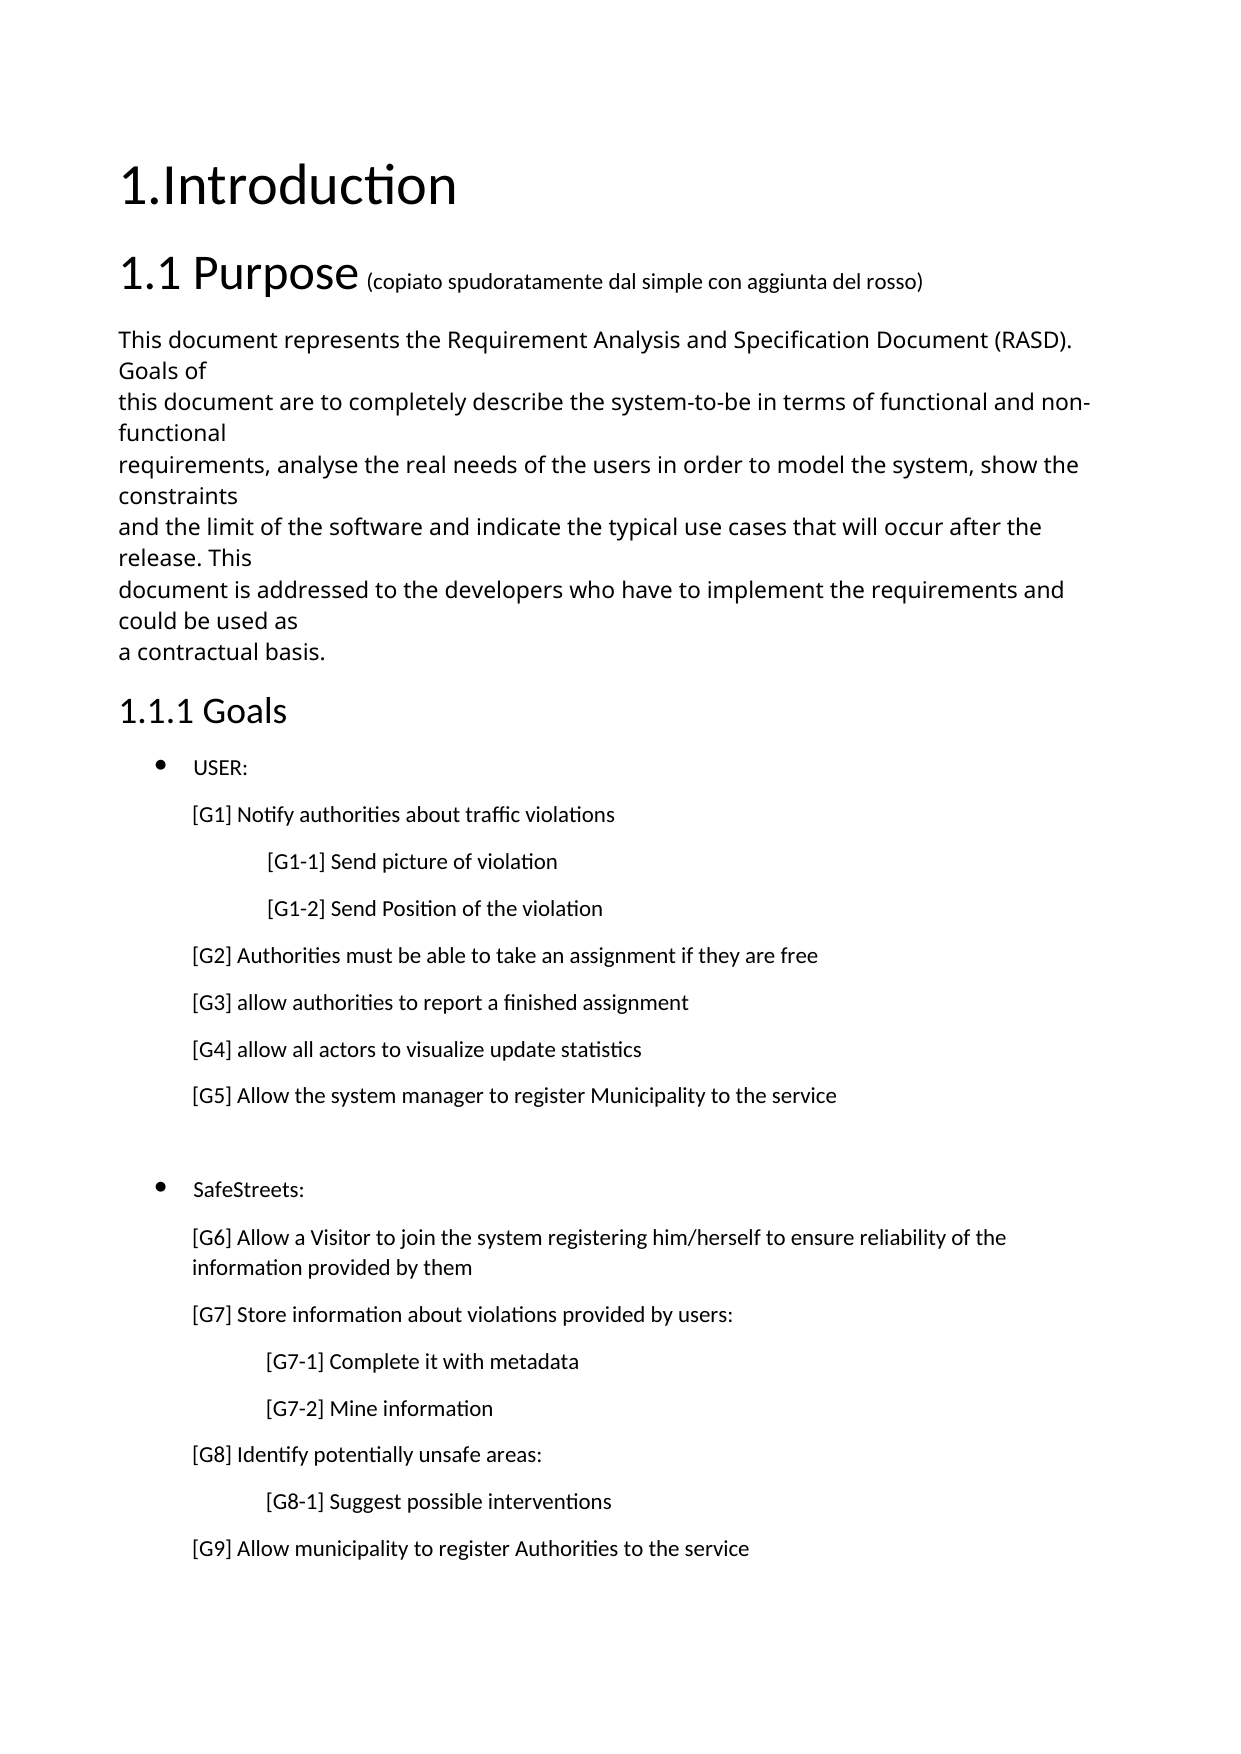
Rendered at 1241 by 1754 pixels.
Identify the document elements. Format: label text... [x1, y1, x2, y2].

text and the limit of the software and indicate the typical use cases that will occur after the release. This [118, 511, 1122, 574]
text [G7-1] Complete it with metadata [192, 1347, 1122, 1375]
text [G5] Allow the system manager to register Municipality to the service [118, 1082, 1122, 1109]
list USER: [156, 753, 1122, 781]
text [G7-2] Mine information [192, 1394, 1122, 1422]
text document is addressed to the developers who have to implement the requirements and could be used as [118, 574, 1122, 636]
text 1.Introduction [118, 148, 1122, 219]
text [G6] Allow a Visitor to join the system registering him/herself to ensure reliability of the information provided by them [192, 1223, 1122, 1281]
text This document represents the Requirement Analysis and Specification Document (RASD). Goals of [118, 324, 1122, 386]
text this document are to completely describe the system-to-be in terms of functional and non-functional [118, 386, 1122, 449]
text [G9] Allow municipality to register Authorities to the service [192, 1534, 1122, 1562]
text [G7] Store information about violations provided by users: [192, 1300, 1122, 1328]
text [G1-2] Send Position of the violation [267, 894, 1122, 922]
text [G1-1] Send picture of violation [267, 847, 1122, 875]
text 1.1 Purpose (copiato spudoratamente dal simple con aggiunta del rosso) [118, 241, 1122, 302]
list SafeStreets: [156, 1175, 1122, 1204]
text [G8-1] Suggest possible interventions [192, 1487, 1122, 1516]
text 1.1.1 Goals [118, 687, 1122, 732]
text [G2] Authorities must be able to take an assignment if they are free [192, 941, 1122, 969]
text requirements, analyse the real needs of the users in order to model the system, show the constraints [118, 449, 1122, 511]
text [G8] Identify potentially unsafe areas: [192, 1441, 1122, 1469]
text [G1] Notify authorities about traffic violations [192, 800, 1122, 828]
text a contractual basis. [118, 636, 1122, 667]
text [G3] allow authorities to report a finished assignment [192, 988, 1122, 1016]
text [G4] allow all actors to visualize update statistics [192, 1035, 1122, 1063]
